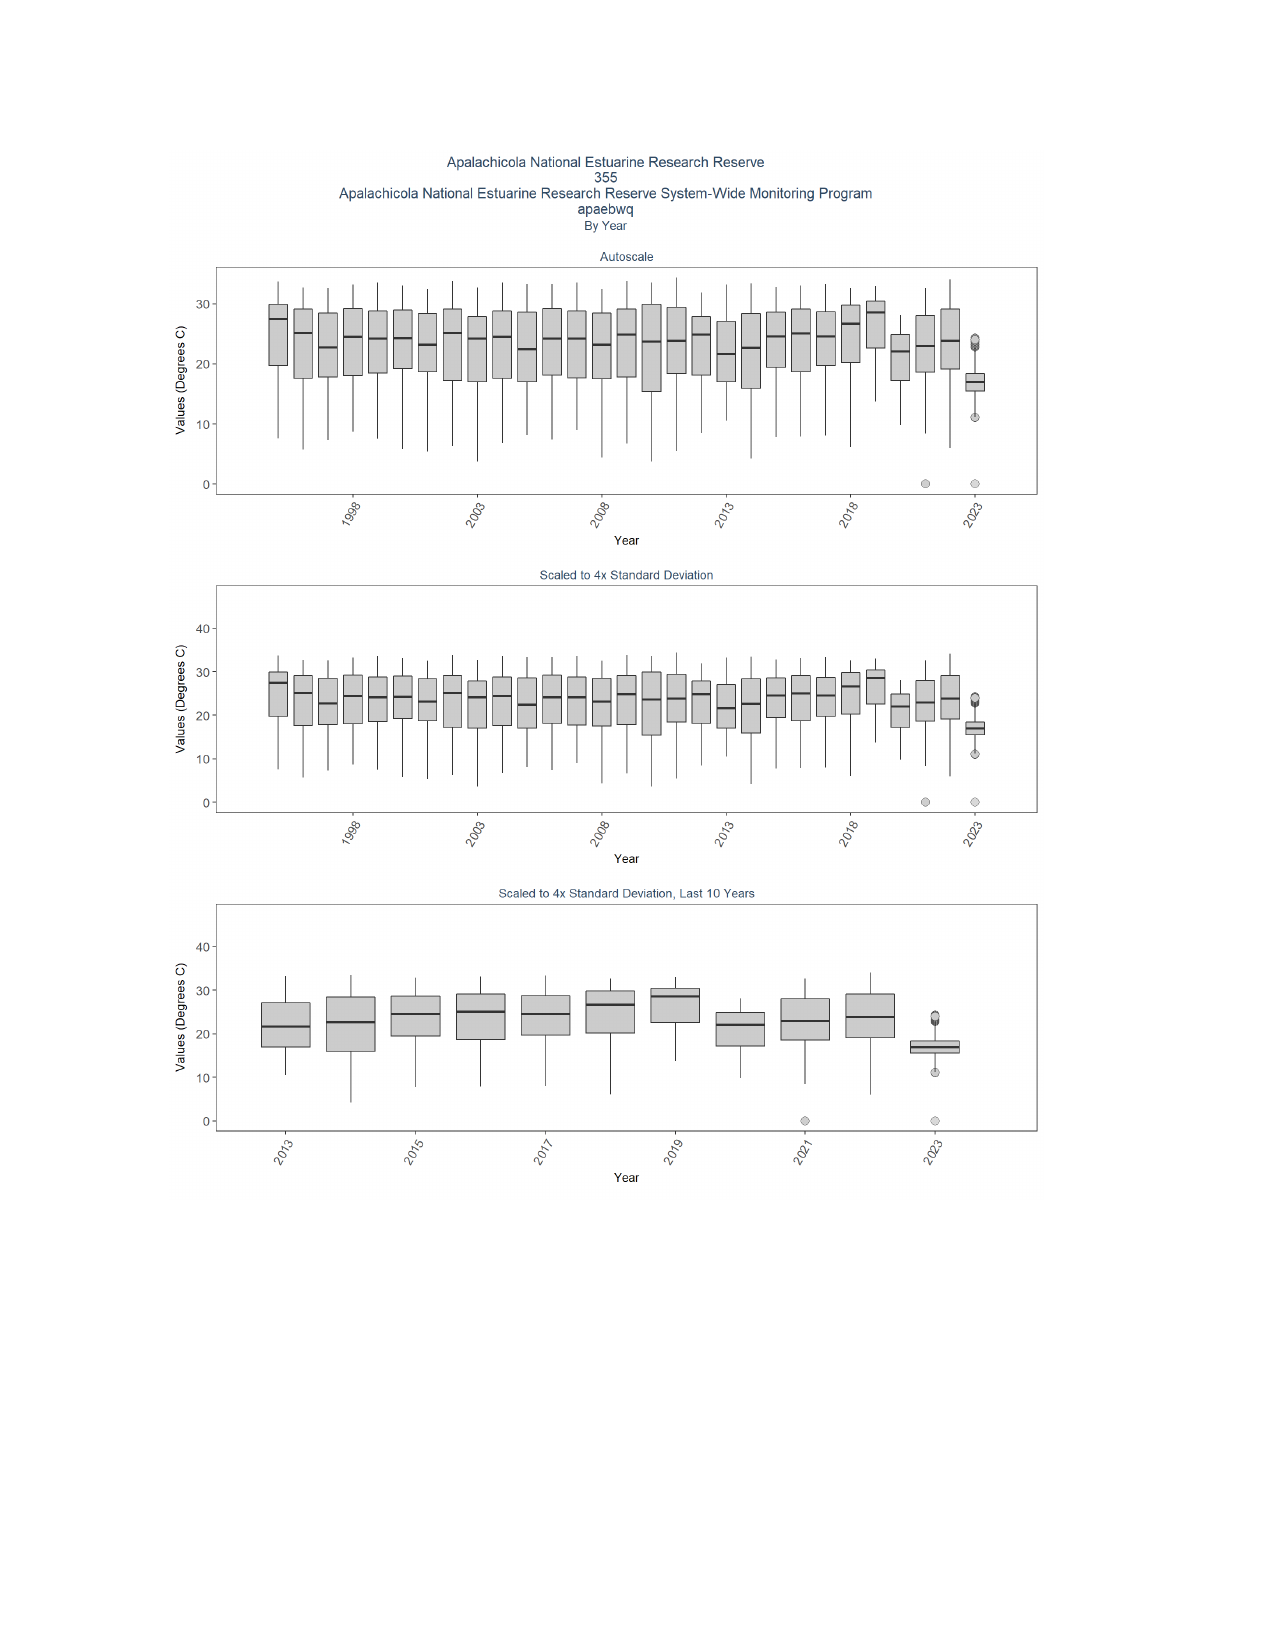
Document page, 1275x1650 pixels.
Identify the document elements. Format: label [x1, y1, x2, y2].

picture [168, 150, 1044, 1200]
